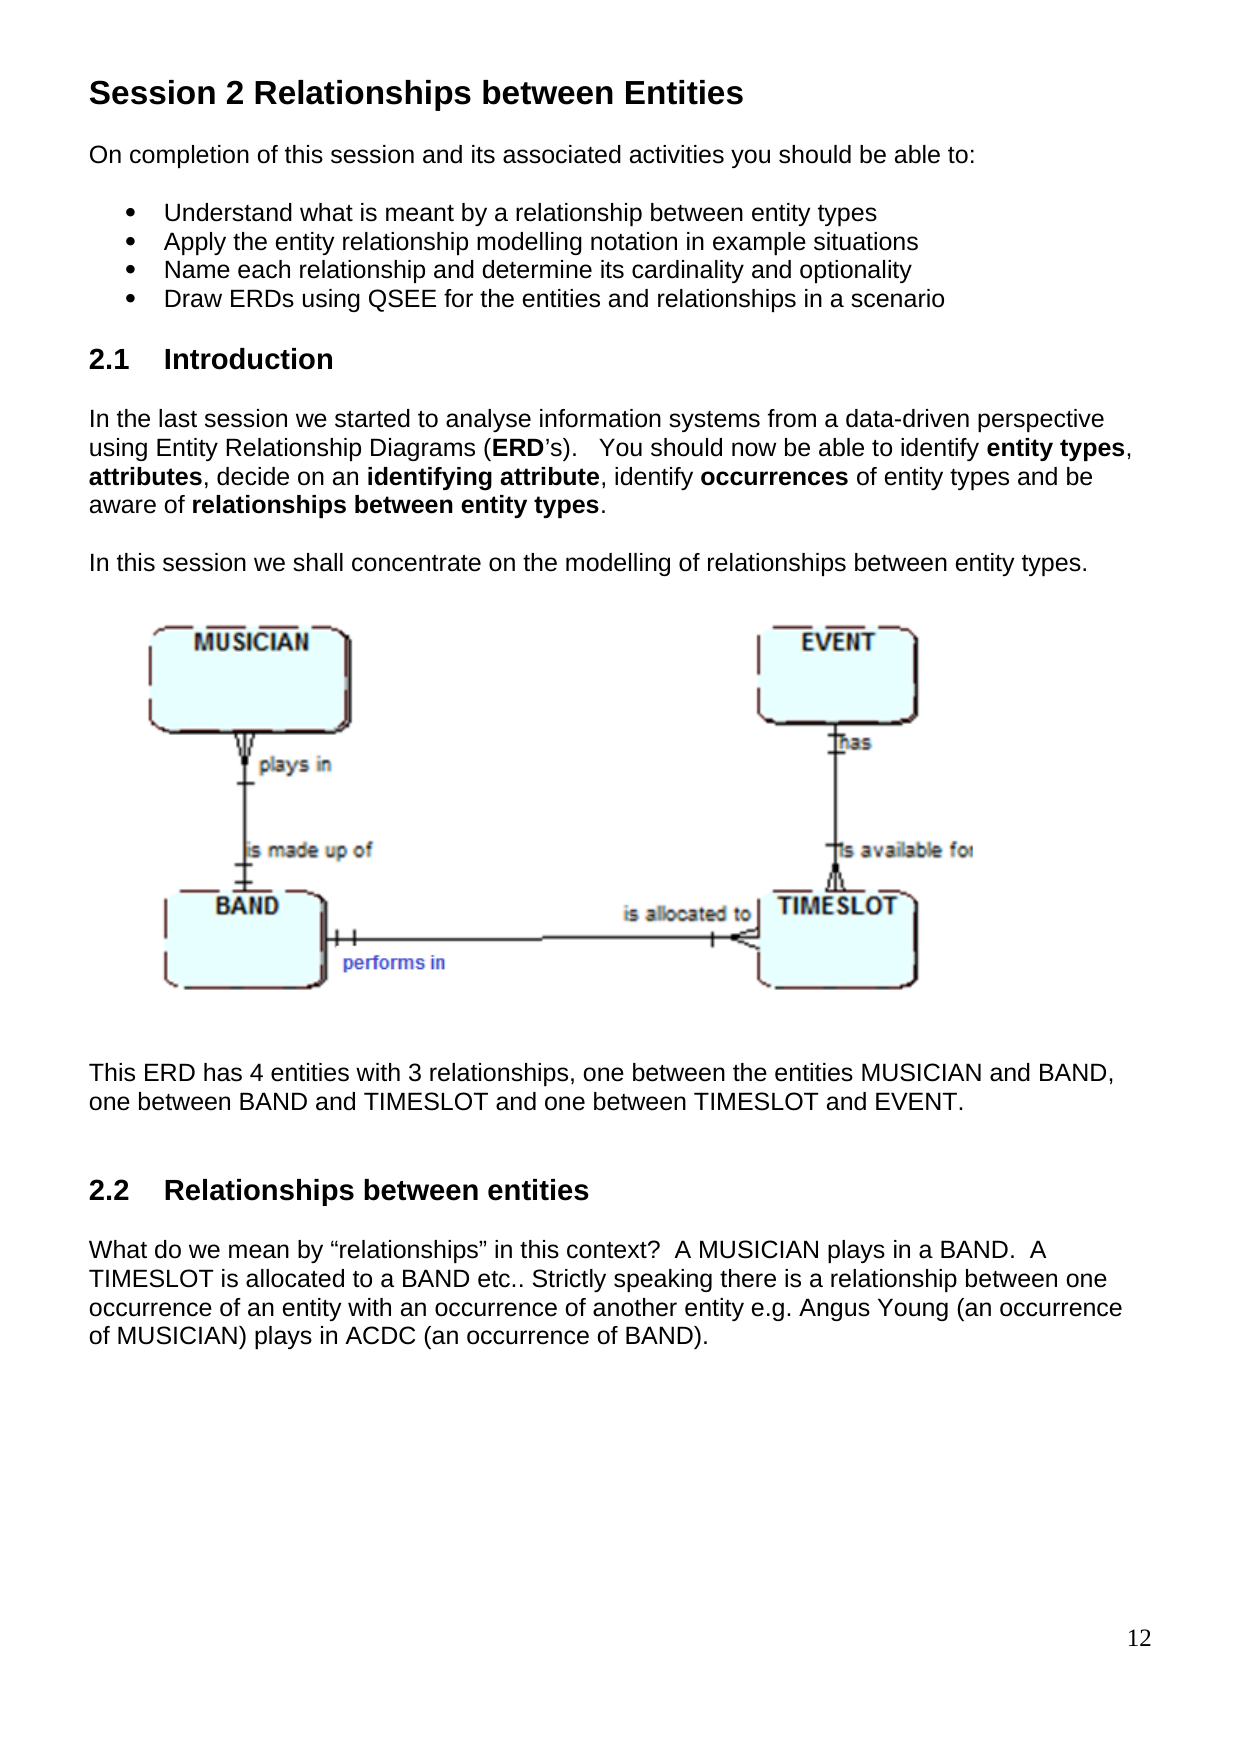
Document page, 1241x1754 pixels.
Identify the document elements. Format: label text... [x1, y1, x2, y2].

picture [88, 605, 1009, 1029]
list Draw ERDs using QSEE for the entities and relationships in a scenario [126, 284, 1152, 313]
text This ERD has 4 entities with 3 relationships, one between the entities MUSICIAN and BAND, one between BAND and TIMESLOT and one between TIMESLOT and EVENT. [89, 1058, 1152, 1115]
text On completion of this session and its associated activities you should be able to: [89, 140, 1152, 169]
list Apply the entity relationship modelling notation in example situations [126, 227, 1152, 256]
text 2.1 Introduction [89, 342, 1152, 376]
list Understand what is meant by a relationship between entity types [126, 198, 1152, 227]
text Session 2 Relationships between Entities [89, 73, 1152, 112]
text In the last session we started to analyse information systems from a data-driven perspective using Entity Relationship Diagrams (ERD’s). You should now be able to identify entity types, attributes, decide on an identifying attribute, identify occurrences of entity types and be aware of relationships between entity types. [89, 404, 1152, 519]
text What do we mean by “relationships” in this context? A MUSICIAN plays in a BAND. A TIMESLOT is allocated to a BAND etc.. Strictly speaking there is a relationship between one occurrence of an entity with an occurrence of another entity e.g. Angus Young (an occurrence of MUSICIAN) plays in ACDC (an occurrence of BAND). [89, 1235, 1152, 1350]
text 2.2 Relationships between entities [89, 1173, 1152, 1206]
list Name each relationship and determine its cardinality and optionality [126, 256, 1152, 284]
text In this session we shall concentrate on the modelling of relationships between entity types. [89, 548, 1152, 577]
